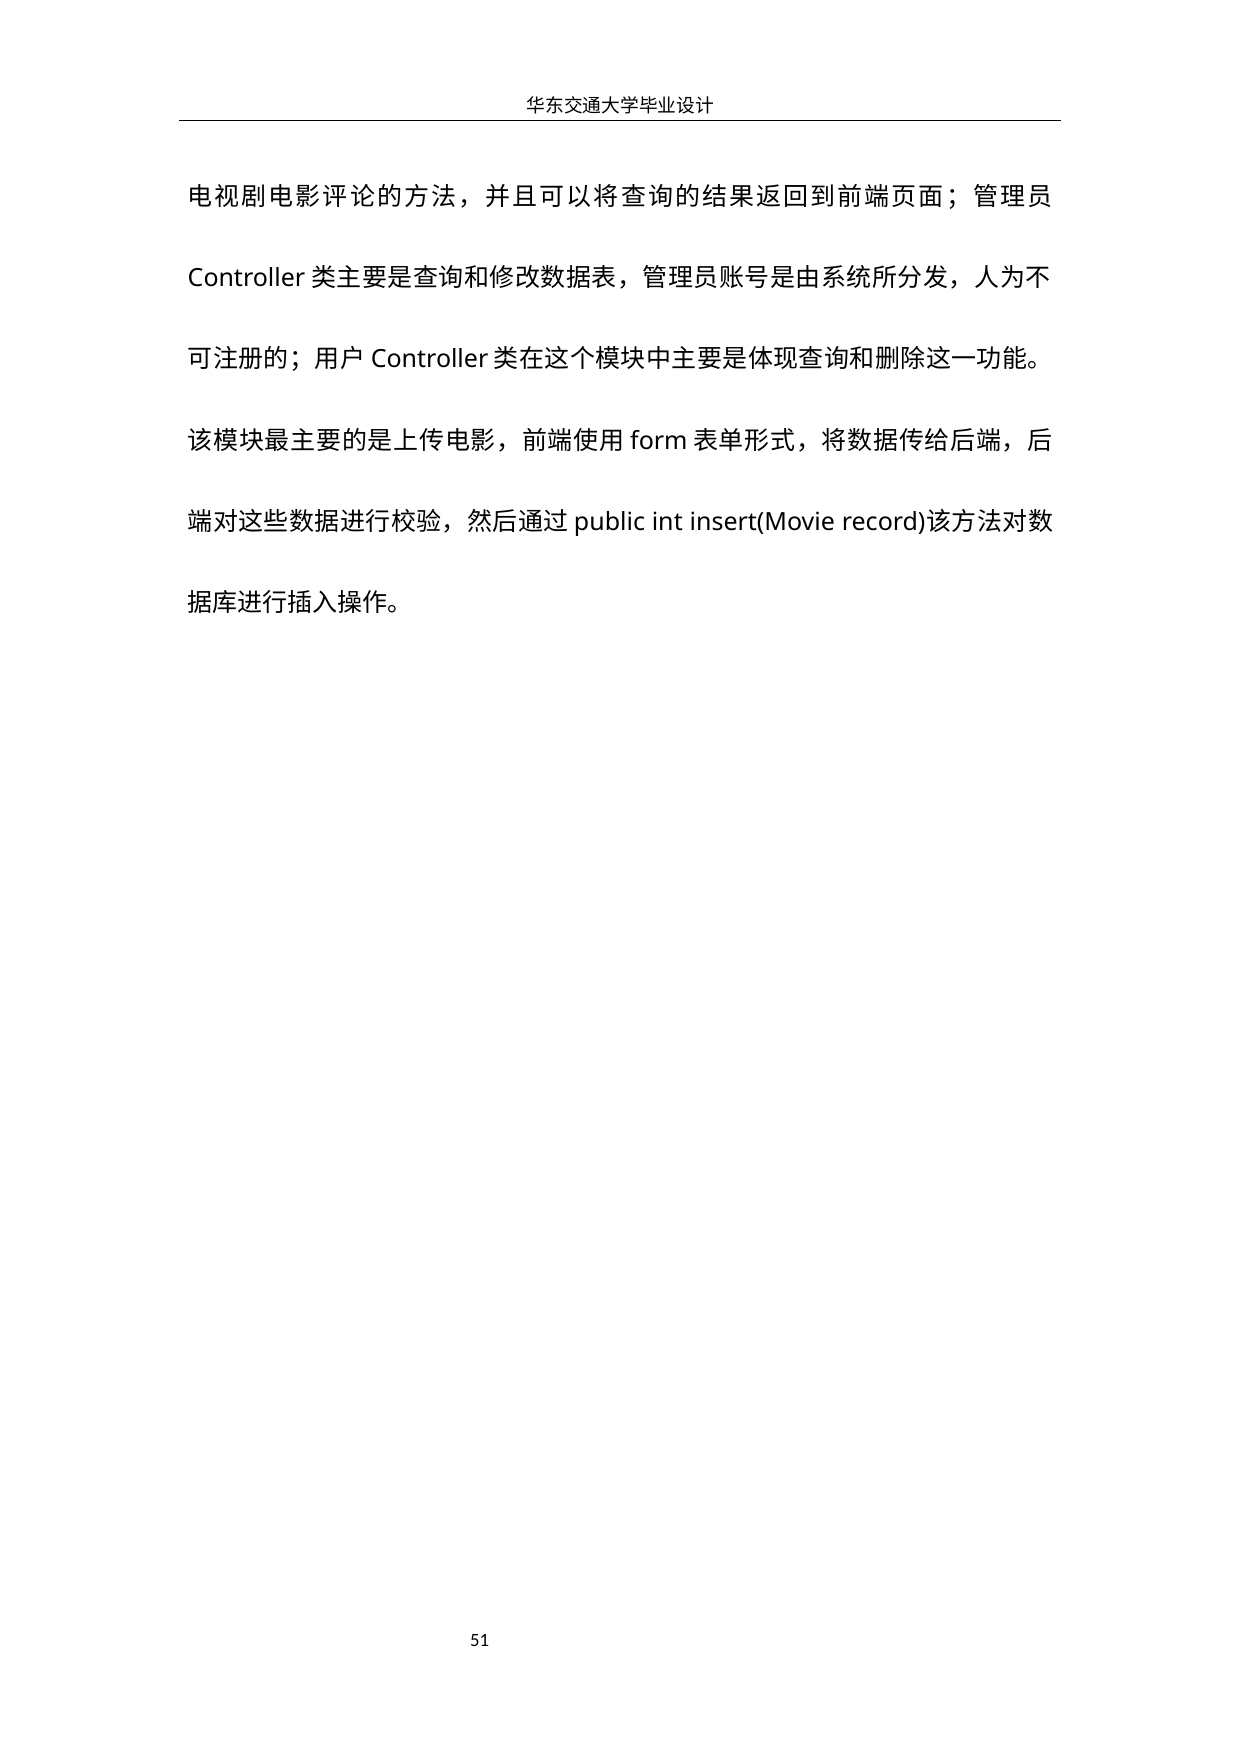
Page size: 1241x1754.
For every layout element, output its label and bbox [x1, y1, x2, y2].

text [187, 162, 1053, 633]
